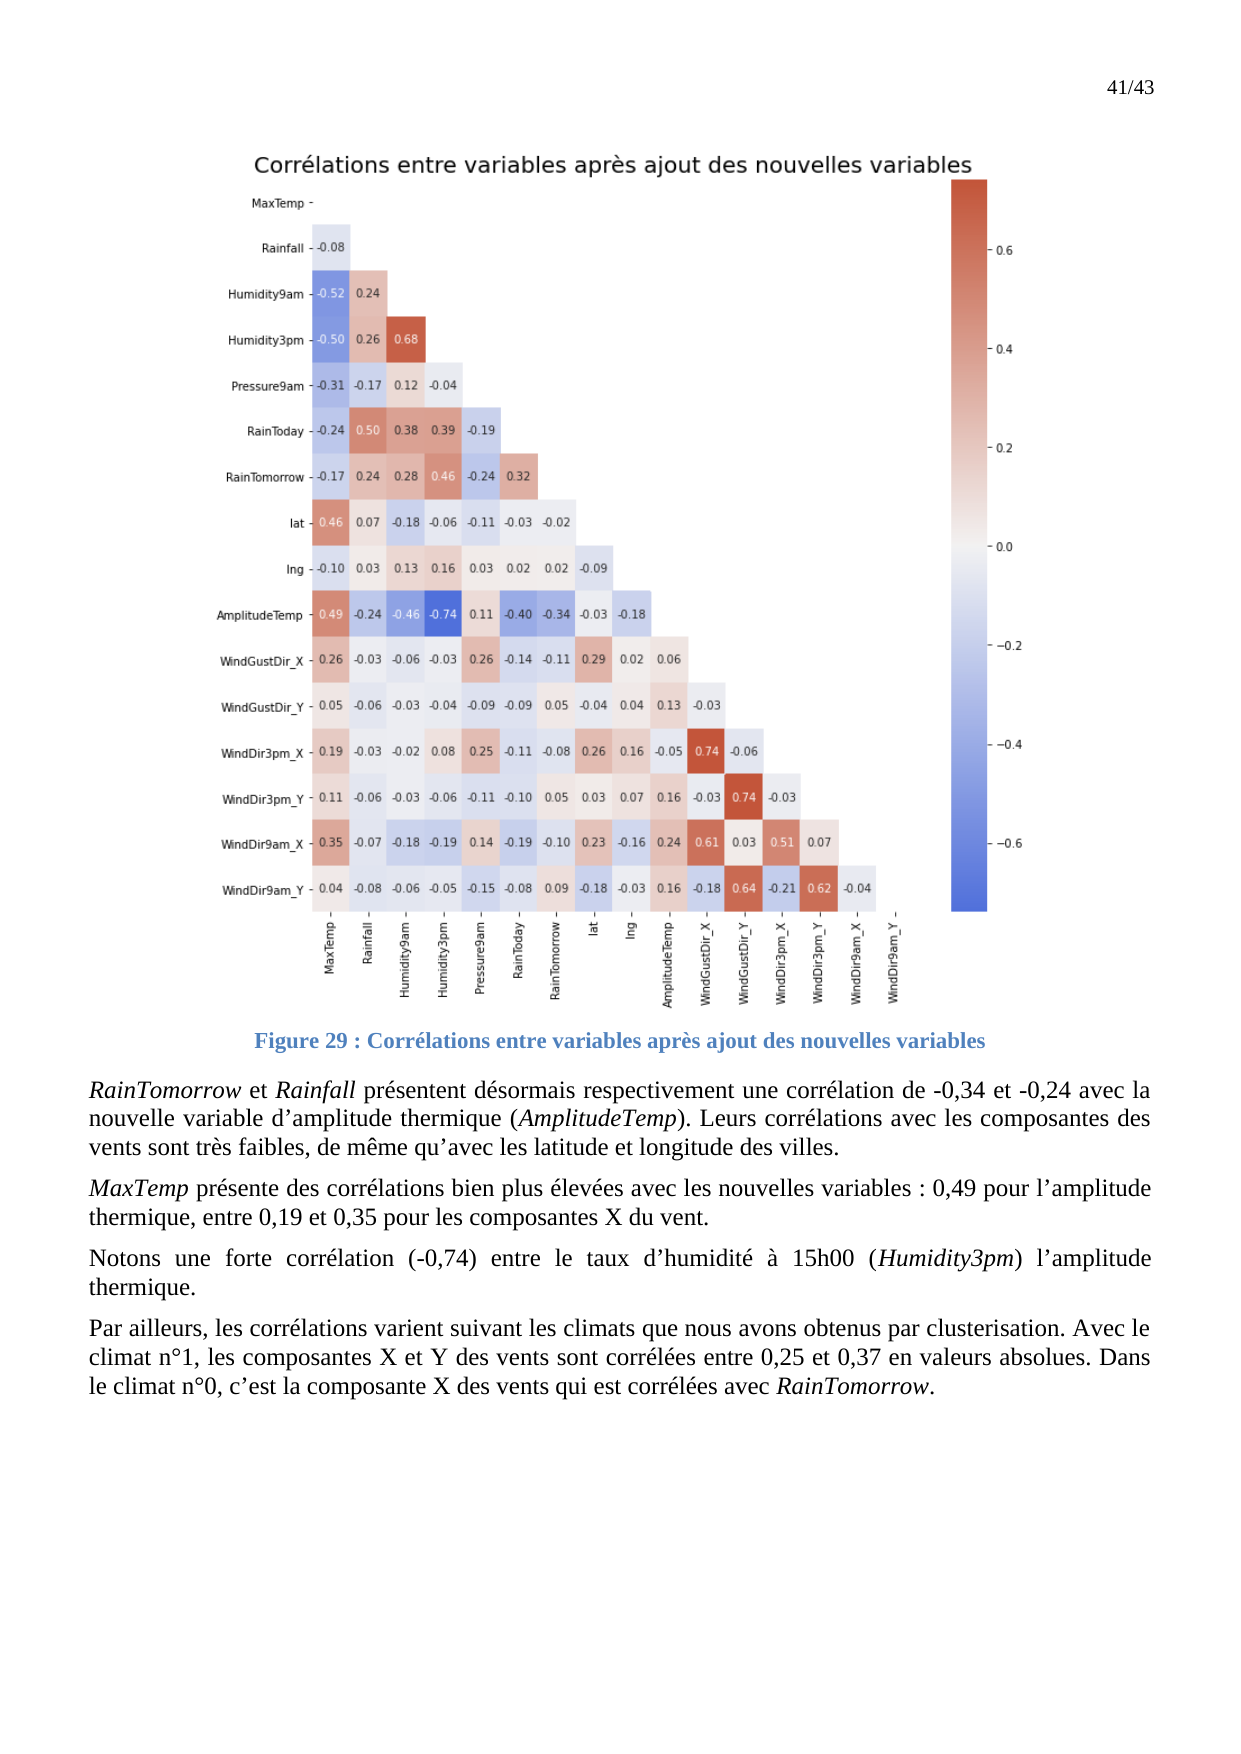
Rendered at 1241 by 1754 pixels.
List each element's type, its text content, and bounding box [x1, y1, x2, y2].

text RainTomorrow et Rainfall présentent désormais respectivement une corrélation de -0,34 et -0,24 avec la nouvelle variable d’amplitude thermique (AmplitudeTemp). Leurs corrélations avec les composantes des vents sont très faibles, de même qu’avec les latitude et longitude des villes. [89, 1075, 1152, 1161]
text Notons une forte corrélation (-0,74) entre le taux d’humidité à 15h00 (Humidity3pm) l’amplitude thermique. [89, 1243, 1152, 1301]
text Figure : Corrélations entre variables après ajout des nouvelles variables [89, 1027, 1152, 1054]
text Par ailleurs, les corrélations varient suivant les climats que nous avons obtenus par clusterisation. Avec le climat n°1, les composantes X et Y des vents sont corrélées entre 0,25 et 0,37 en valeurs absolues. Dans le climat n°0, c’est la composante X des vents qui est corrélées avec RainTomorrow. [89, 1313, 1152, 1400]
picture [209, 147, 1031, 1015]
text MaxTemp présente des corrélations bien plus élevées avec les nouvelles variables : 0,49 pour l’amplitude thermique, entre 0,19 et 0,35 pour les composantes X du vent. [89, 1173, 1152, 1231]
